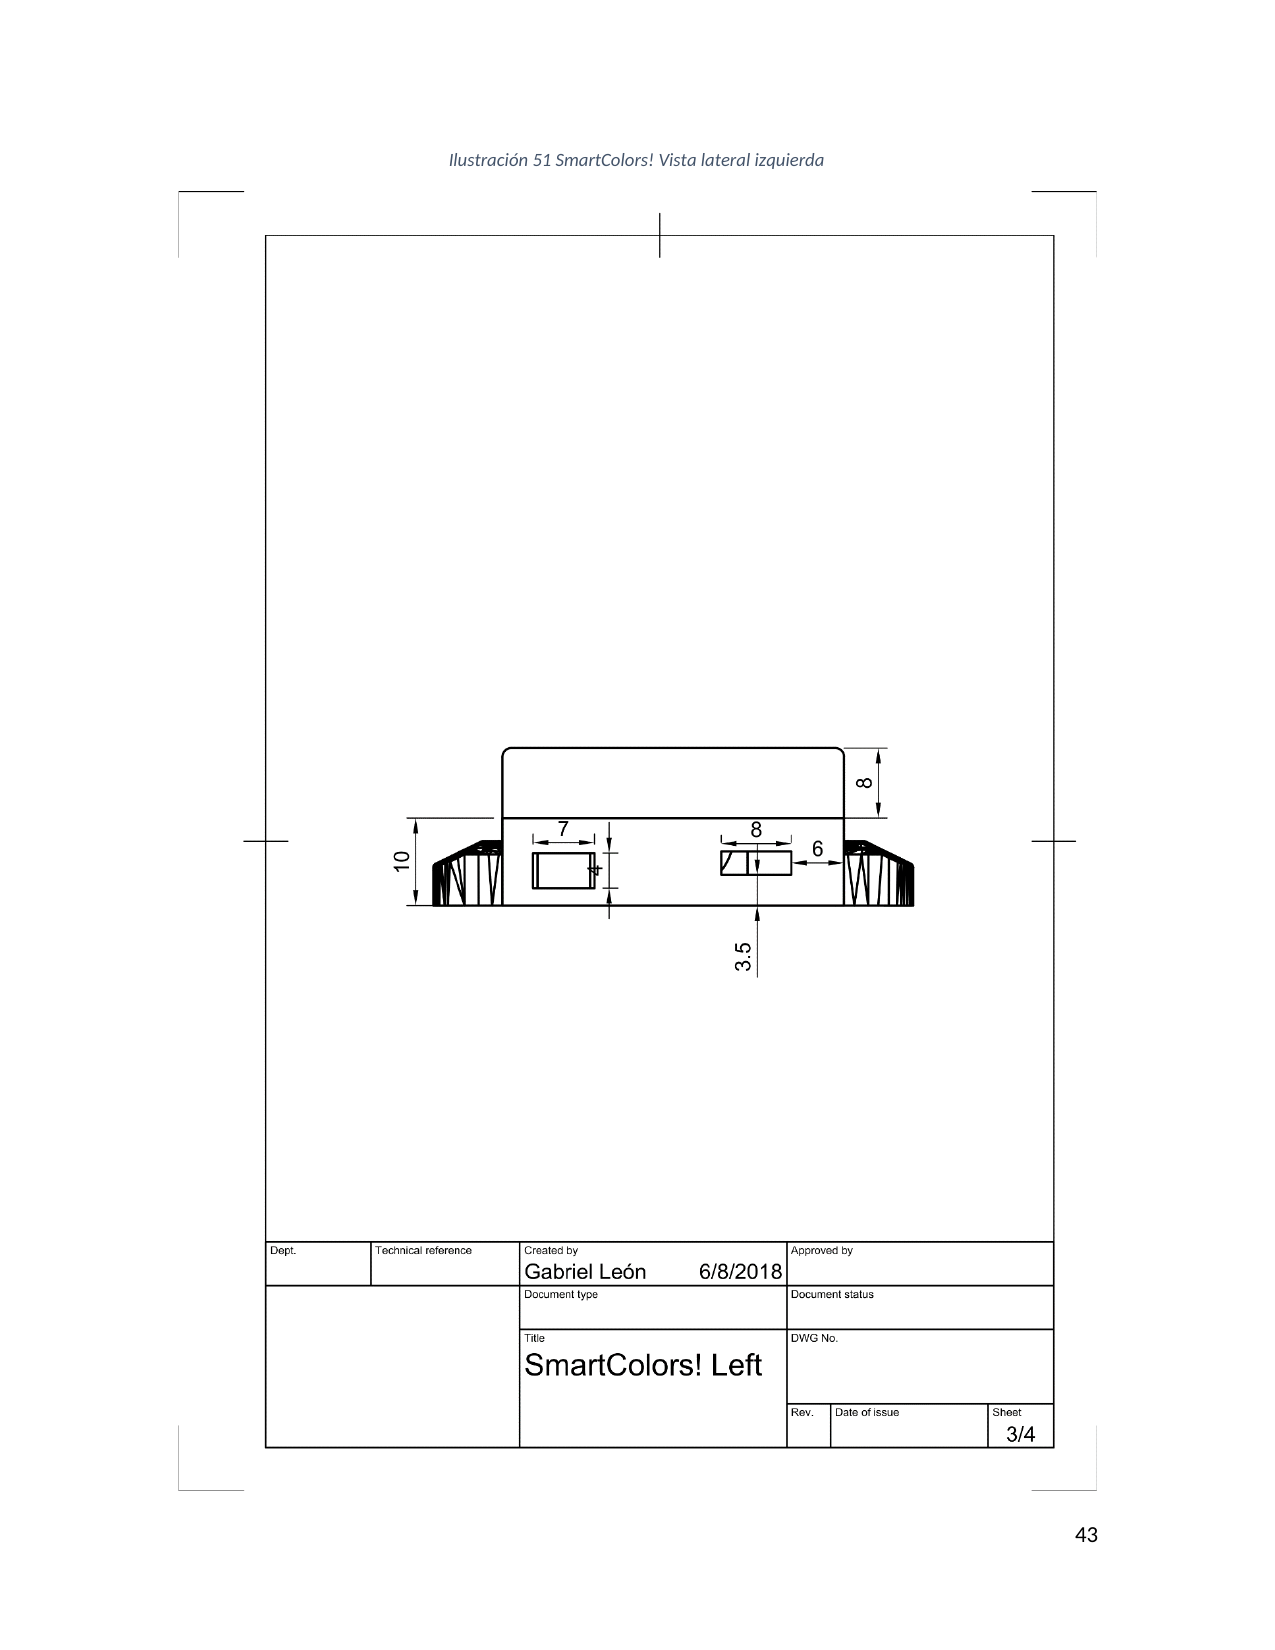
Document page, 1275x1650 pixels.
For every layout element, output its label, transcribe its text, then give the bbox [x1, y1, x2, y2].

picture [178, 191, 1097, 1491]
text Ilustración 51 SmartColors! Vista lateral izquierda [177, 148, 1098, 171]
